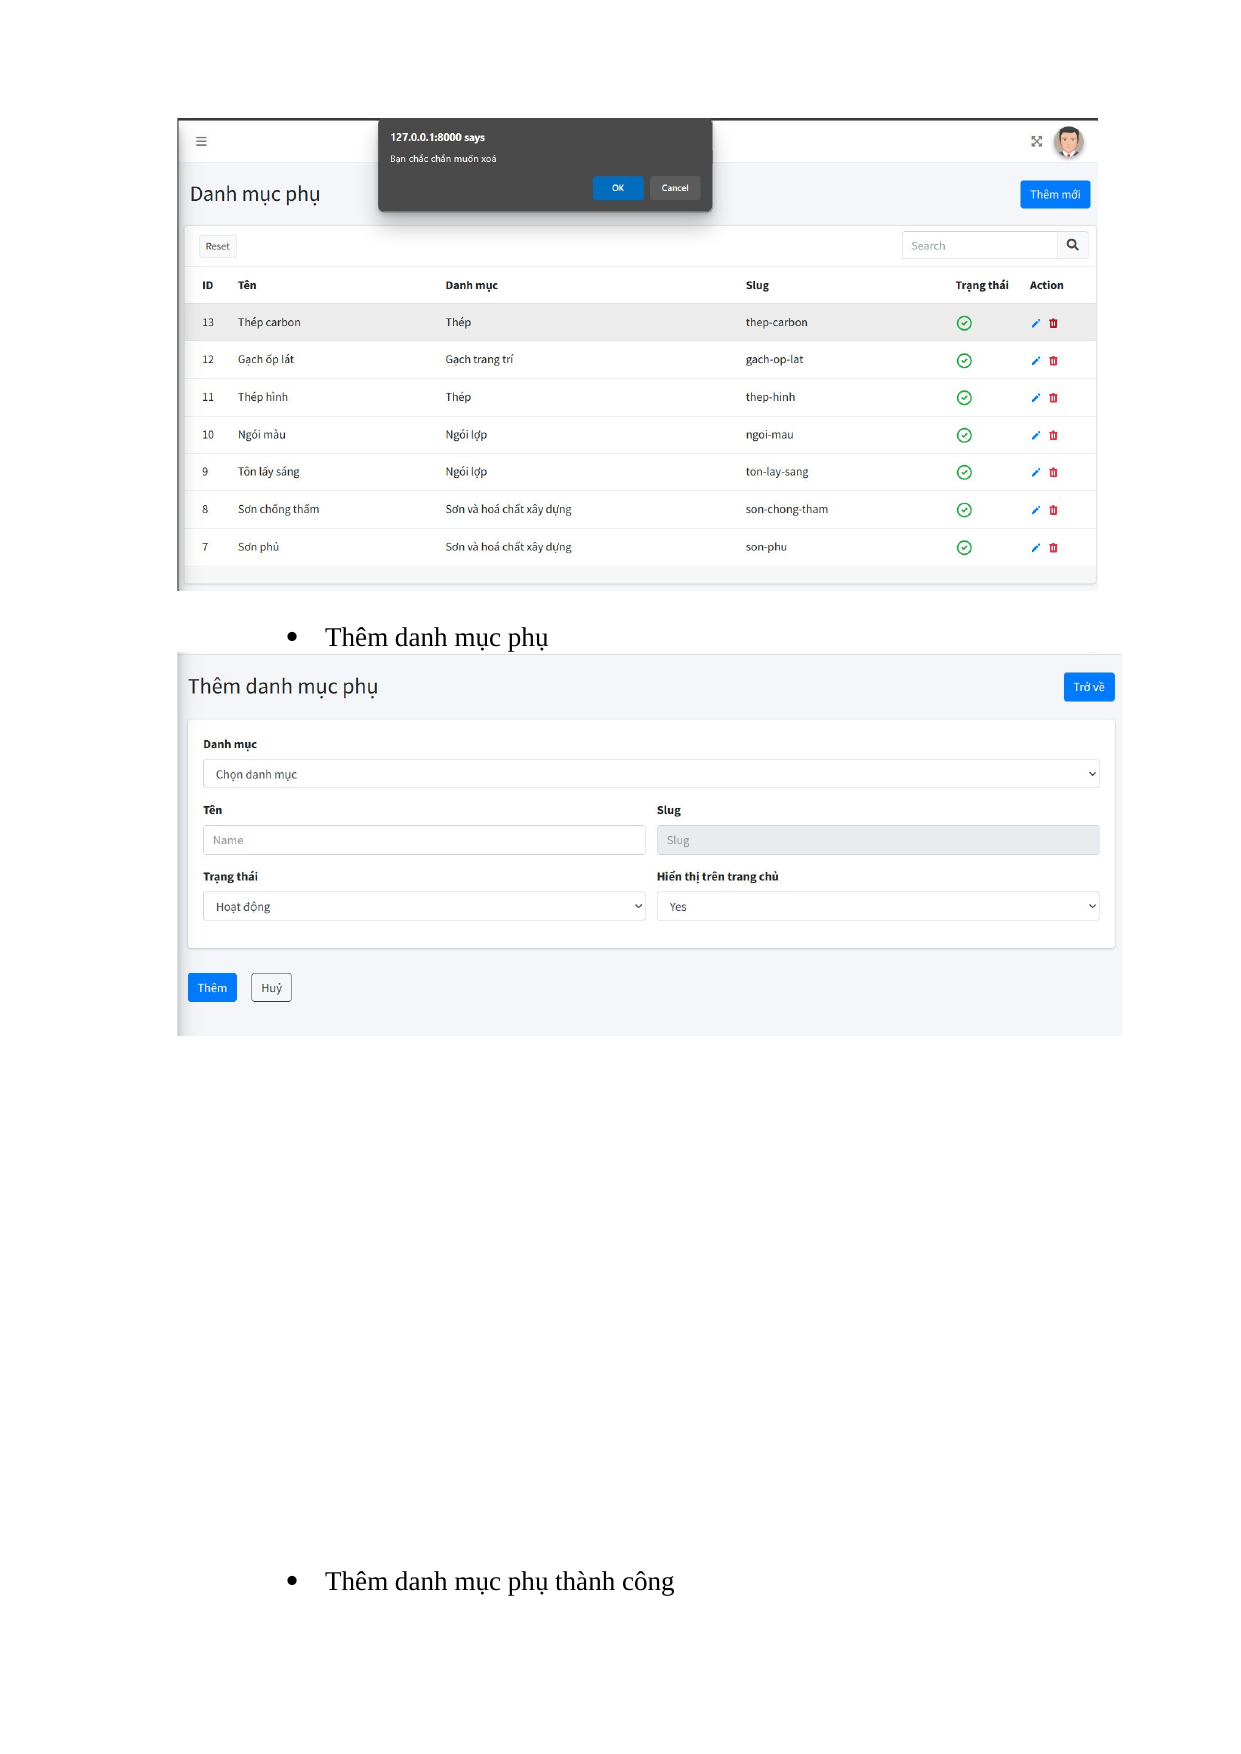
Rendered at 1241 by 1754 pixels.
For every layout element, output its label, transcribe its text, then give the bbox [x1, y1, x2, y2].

picture [177, 118, 1098, 591]
picture [177, 652, 1123, 1036]
list Thêm danh mục phụ [287, 621, 1122, 652]
list Thêm danh mục phụ thành công [287, 1565, 1122, 1596]
